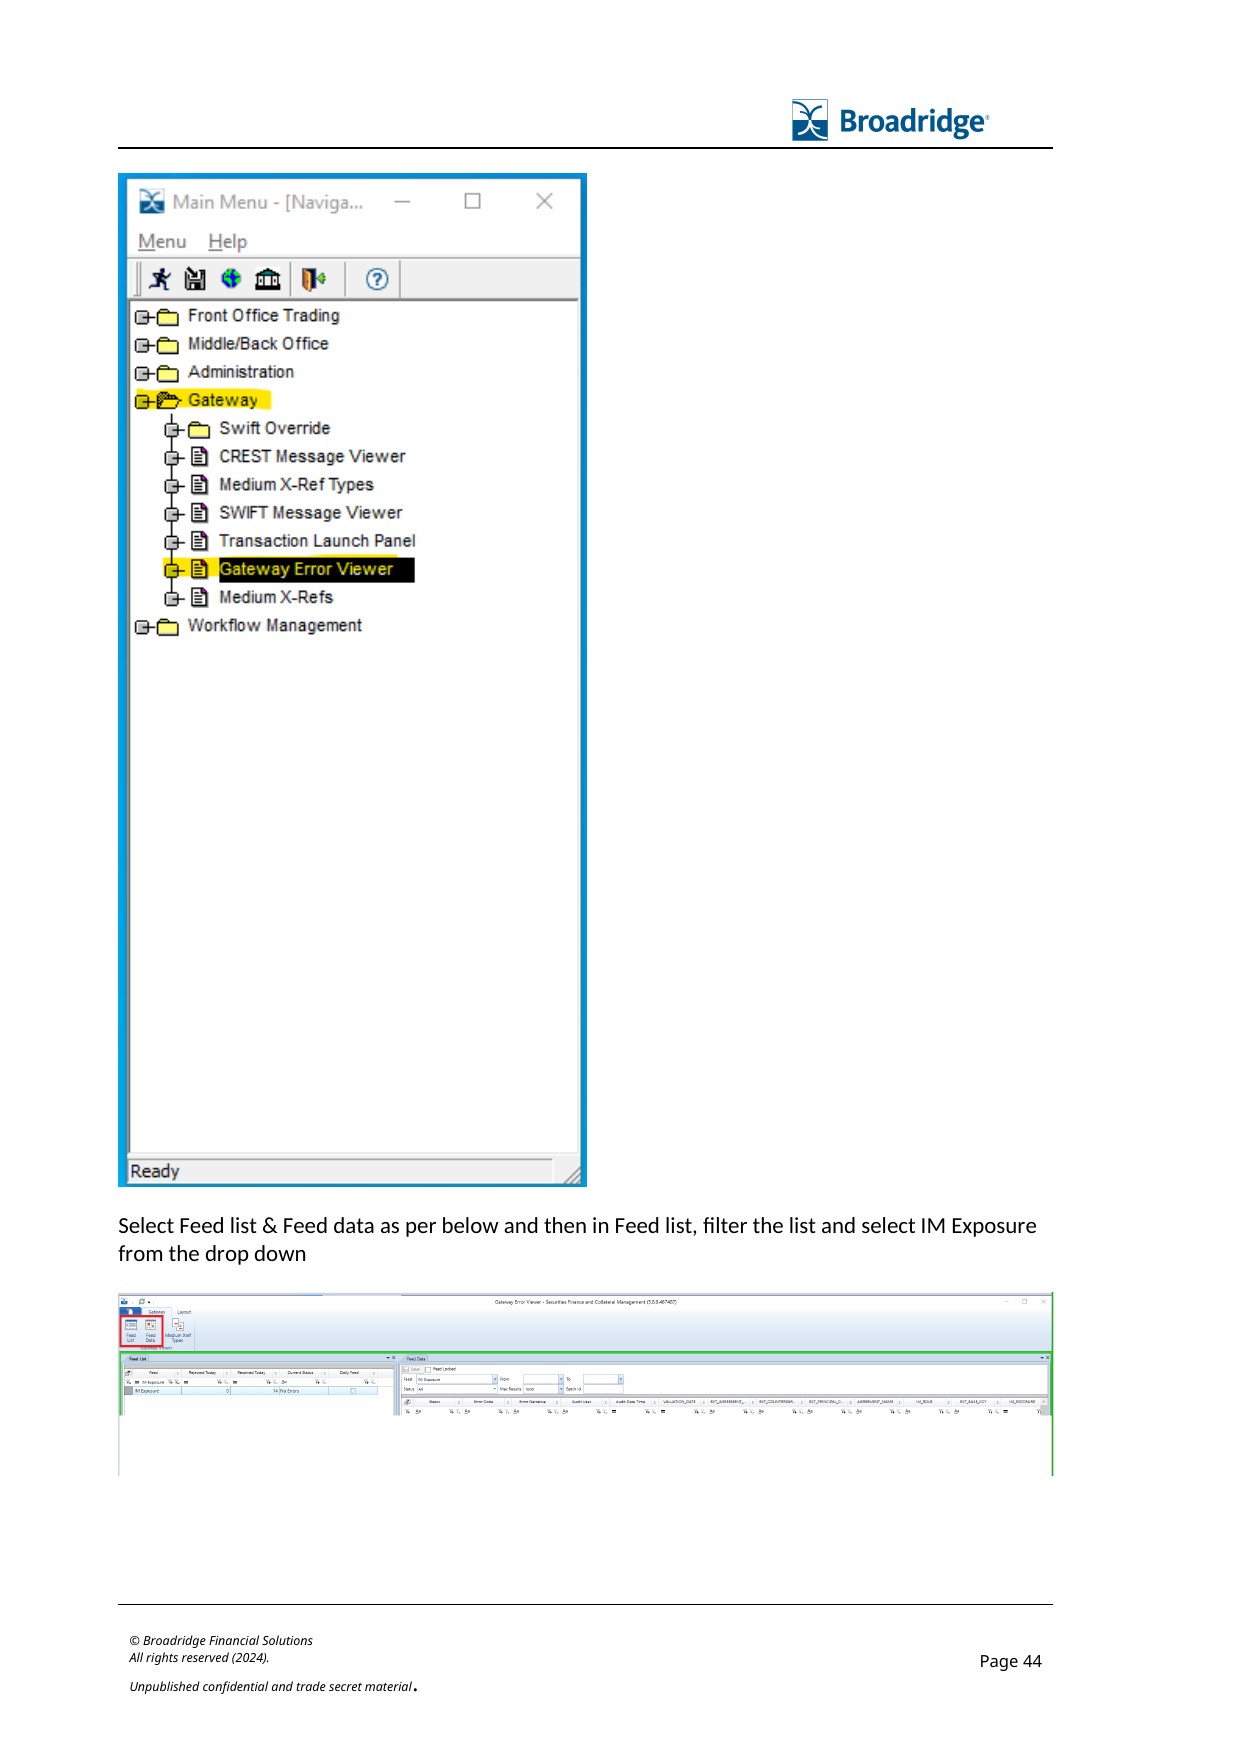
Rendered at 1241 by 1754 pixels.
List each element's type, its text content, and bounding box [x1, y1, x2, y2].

picture [118, 1292, 1054, 1476]
picture [126, 173, 587, 1184]
picture [792, 98, 990, 142]
text Select Feed list & Feed data as per below and then in Feed list, filter the list and select IM Exposure from the drop down [118, 1212, 1053, 1268]
